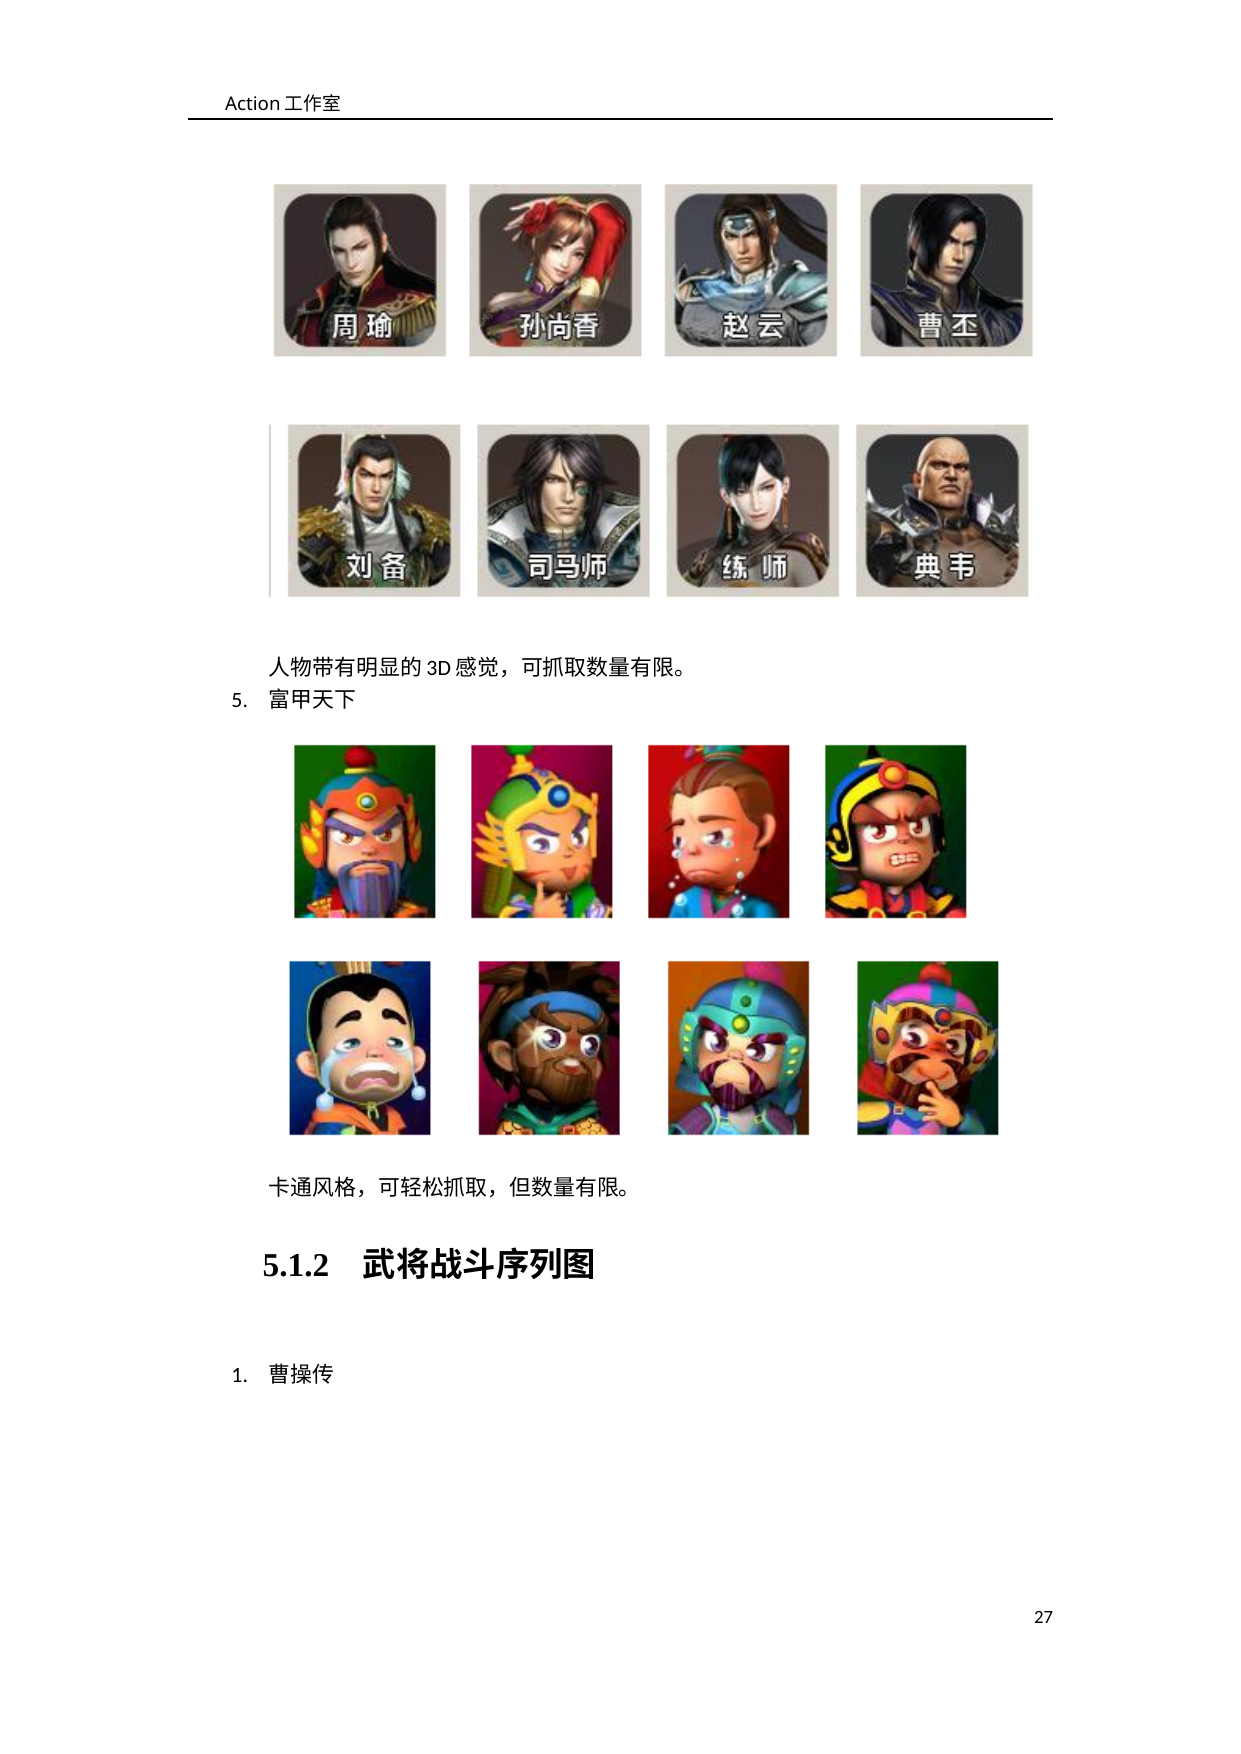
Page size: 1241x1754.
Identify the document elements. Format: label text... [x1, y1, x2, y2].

text 人物带有明显的3D感觉，可抓取数量有限。 [269, 649, 1053, 682]
picture [268, 389, 1038, 619]
list 富甲天下 [231, 682, 1053, 714]
list 曹操传 [231, 1356, 1053, 1389]
subtitle 武将战斗序列图 [262, 1229, 1053, 1294]
text 卡通风格，可轻松抓取，但数量有限。 [269, 1169, 1053, 1202]
picture [268, 162, 1039, 377]
picture [268, 714, 989, 934]
picture [268, 942, 1022, 1162]
